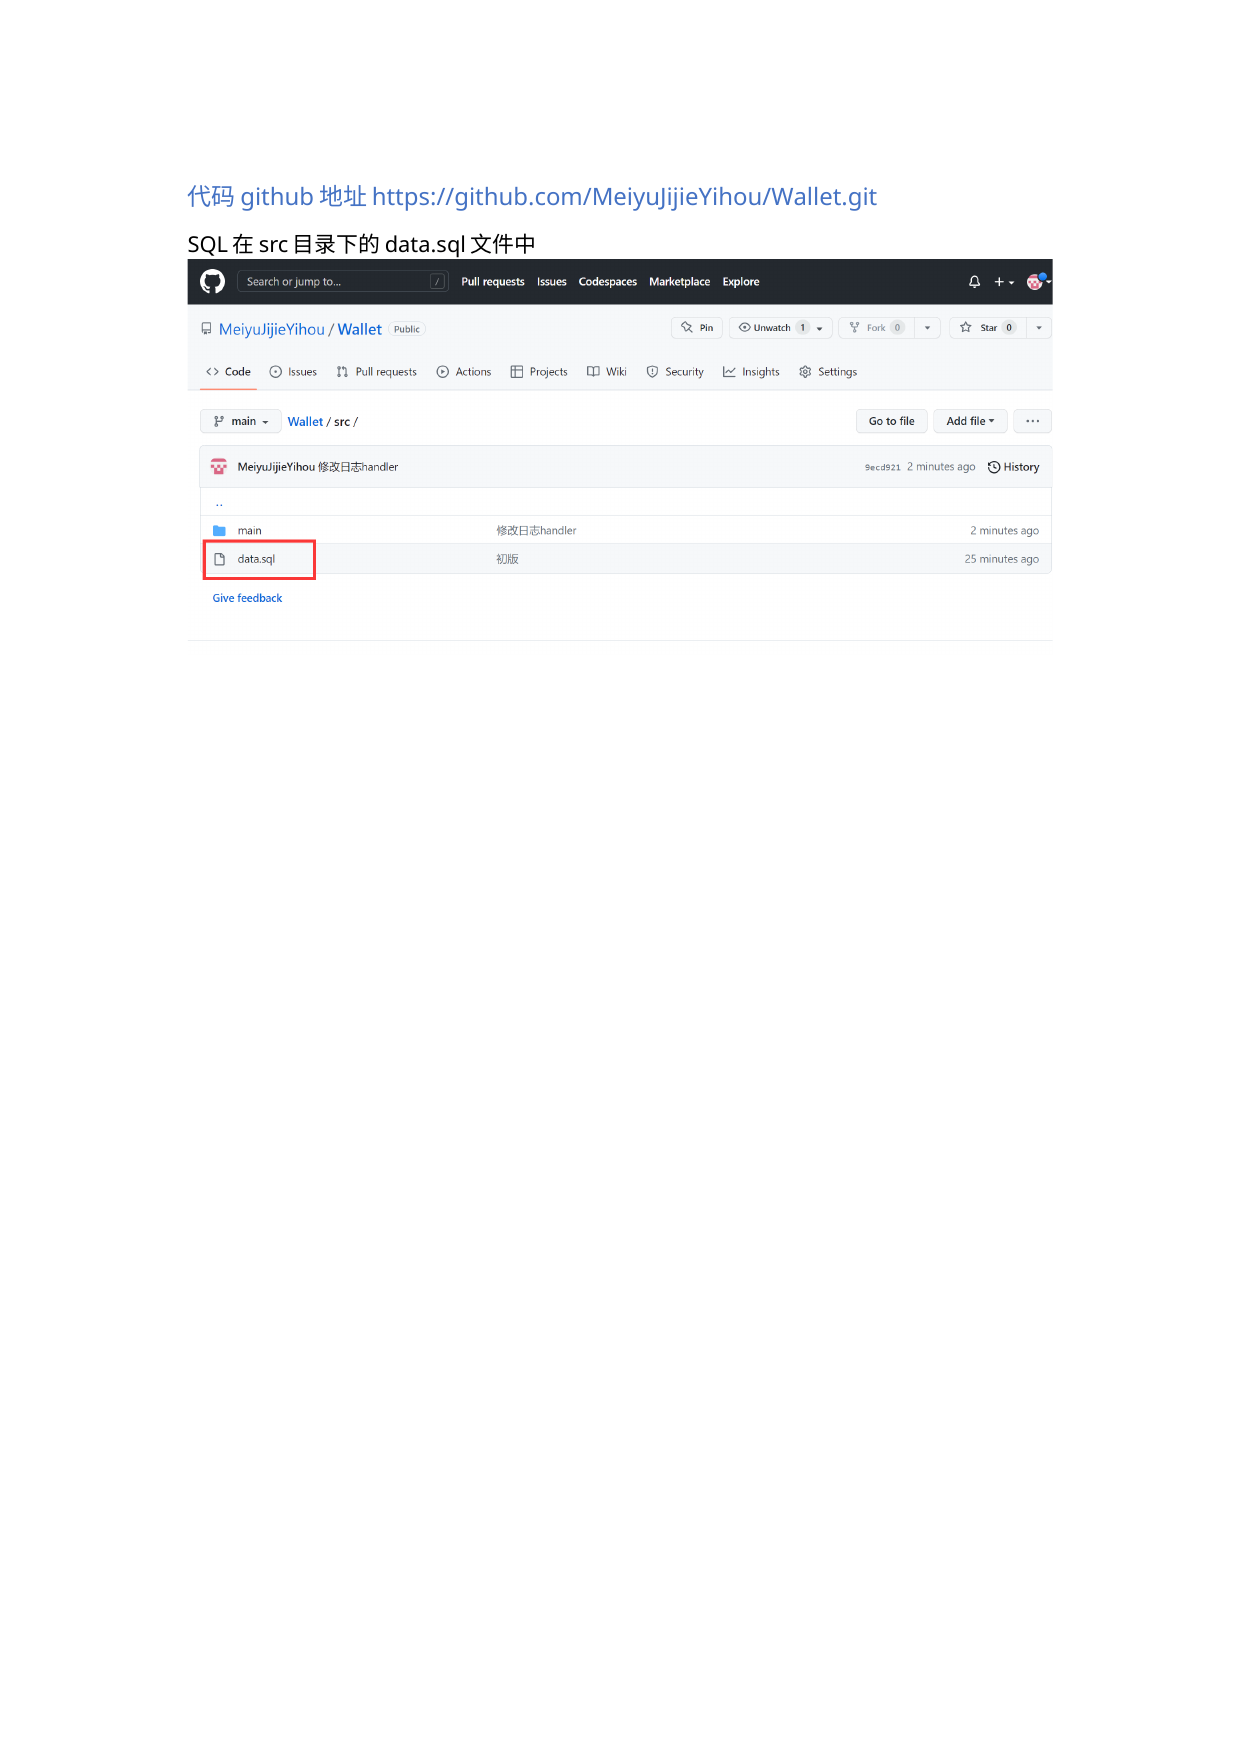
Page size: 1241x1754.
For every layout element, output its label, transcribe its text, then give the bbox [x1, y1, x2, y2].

text 代码github地址https://github.com/MeiyuJijieYihou/Wallet.git [187, 162, 1053, 227]
picture [187, 259, 1053, 655]
text SQL在src目录下的data.sql文件中 [187, 227, 1053, 259]
